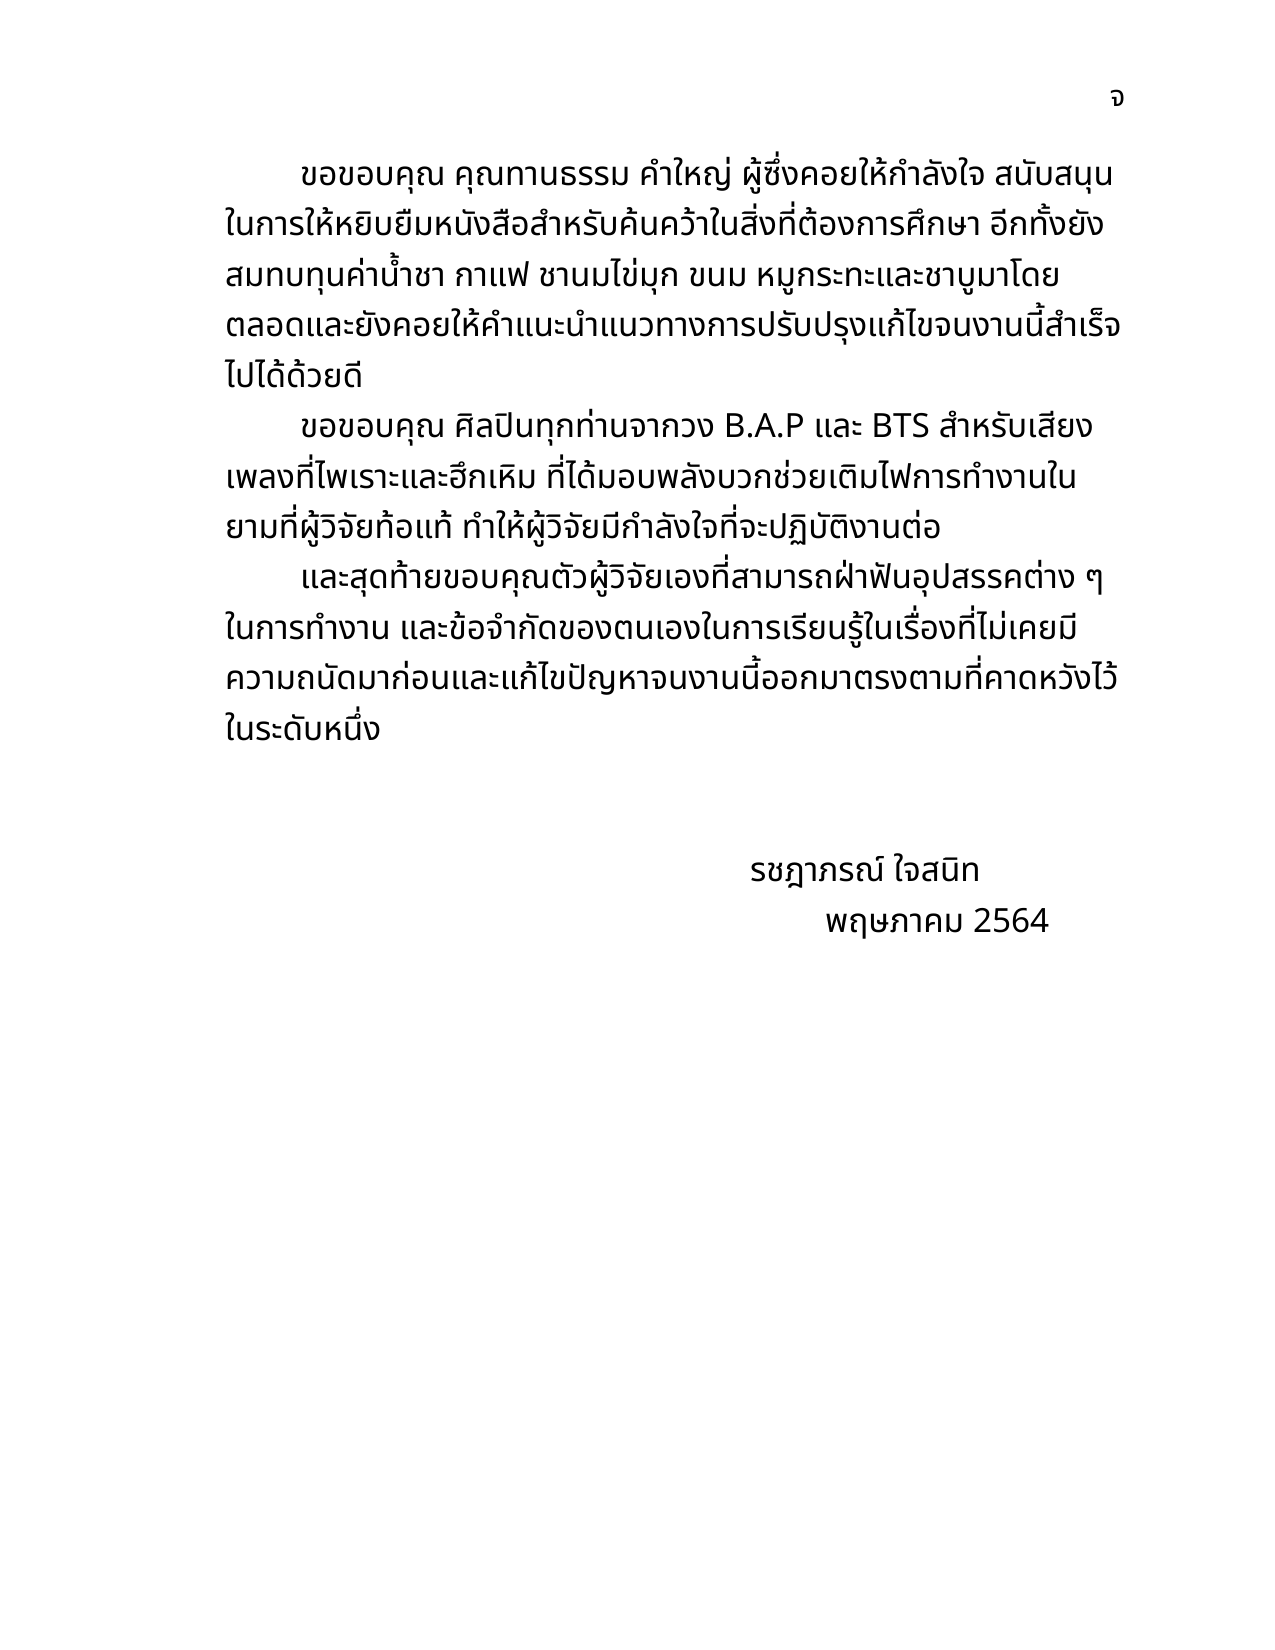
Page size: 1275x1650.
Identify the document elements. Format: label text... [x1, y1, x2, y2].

text ขอขอบคุณ ศิลปินทุกท่านจากวง B.A.P และ BTS สำหรับเสียงเพลงที่ไพเราะและฮึกเหิม ที่ได้มอบพลังบวกช่วยเติมไฟการทำงานในยามที่ผู้วิจัยท้อแท้ ทำให้ผู้วิจัยมีกำลังใจที่จะปฏิบัติงานต่อ [225, 402, 1125, 553]
text ขอขอบคุณ คุณทานธรรม คำใหญ่ ผู้ซึ่งคอยให้กำลังใจ สนับสนุนในการให้หยิบยืมหนังสือสำหรับค้นคว้าในสิ่งที่ต้องการศึกษา อีกทั้งยังสมทบทุนค่าน้ำชา กาแฟ ชานมไข่มุก ขนม หมูกระทะและชาบูมาโดยตลอดและยังคอยให้คำแนะนำแนวทางการปรับปรุงแก้ไขจนงานนี้สำเร็จไปได้ด้วยดี [225, 150, 1125, 402]
text และสุดท้ายขอบคุณตัวผู้วิจัยเองที่สามารถฝ่าฟันอุปสรรคต่าง ๆ ในการทำงาน และข้อจำกัดของตนเองในการเรียนรู้ในเรื่องที่ไม่เคยมีความถนัดมาก่อนและแก้ไขปัญหาจนงานนี้ออกมาตรงตามที่คาดหวังไว้ในระดับหนึ่ง [225, 553, 1125, 755]
text พฤษภาคม 2564 [225, 896, 1125, 947]
text รชฎาภรณ์ ใจสนิท [675, 846, 1125, 896]
